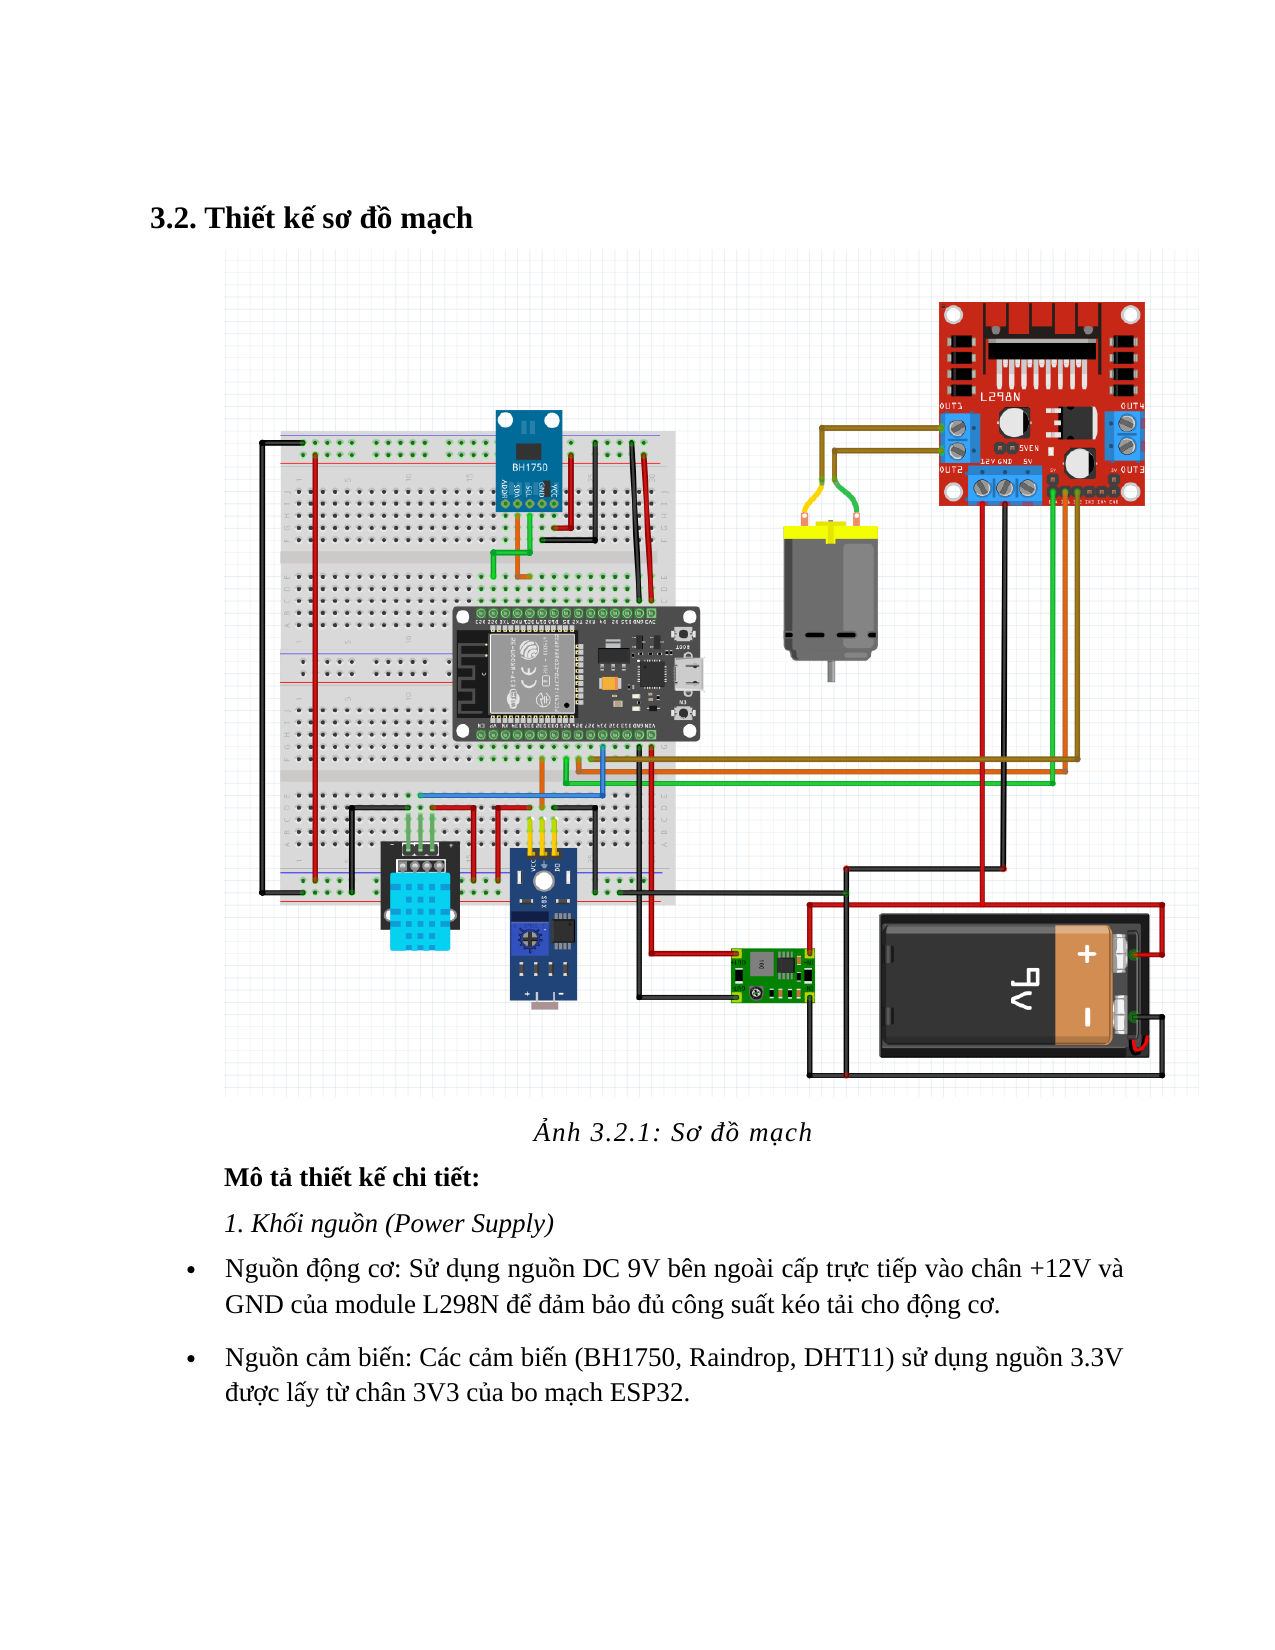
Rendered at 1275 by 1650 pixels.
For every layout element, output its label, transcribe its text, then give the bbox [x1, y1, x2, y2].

subtitle Ảnh 3.2.1: Sơ đồ mạch [150, 1116, 1125, 1147]
text 1. Khối nguồn (Power Supply) [150, 1207, 1125, 1238]
subtitle 3.2. Thiết kế sơ đồ mạch [150, 200, 1125, 236]
list Nguồn động cơ: Sử dụng nguồn DC 9V bên ngoài cấp trực tiếp vào chân +12V và GND của module L298N để đảm bảo đủ công suất kéo tải cho động cơ. [187, 1253, 1125, 1319]
text Mô tả thiết kế chi tiết: [150, 1161, 1125, 1192]
list Nguồn cảm biến: Các cảm biến (BH1750, Raindrop, DHT11) sử dụng nguồn 3.3V được lấy từ chân 3V3 của bo mạch ESP32. [187, 1341, 1125, 1408]
picture [223, 249, 1199, 1097]
